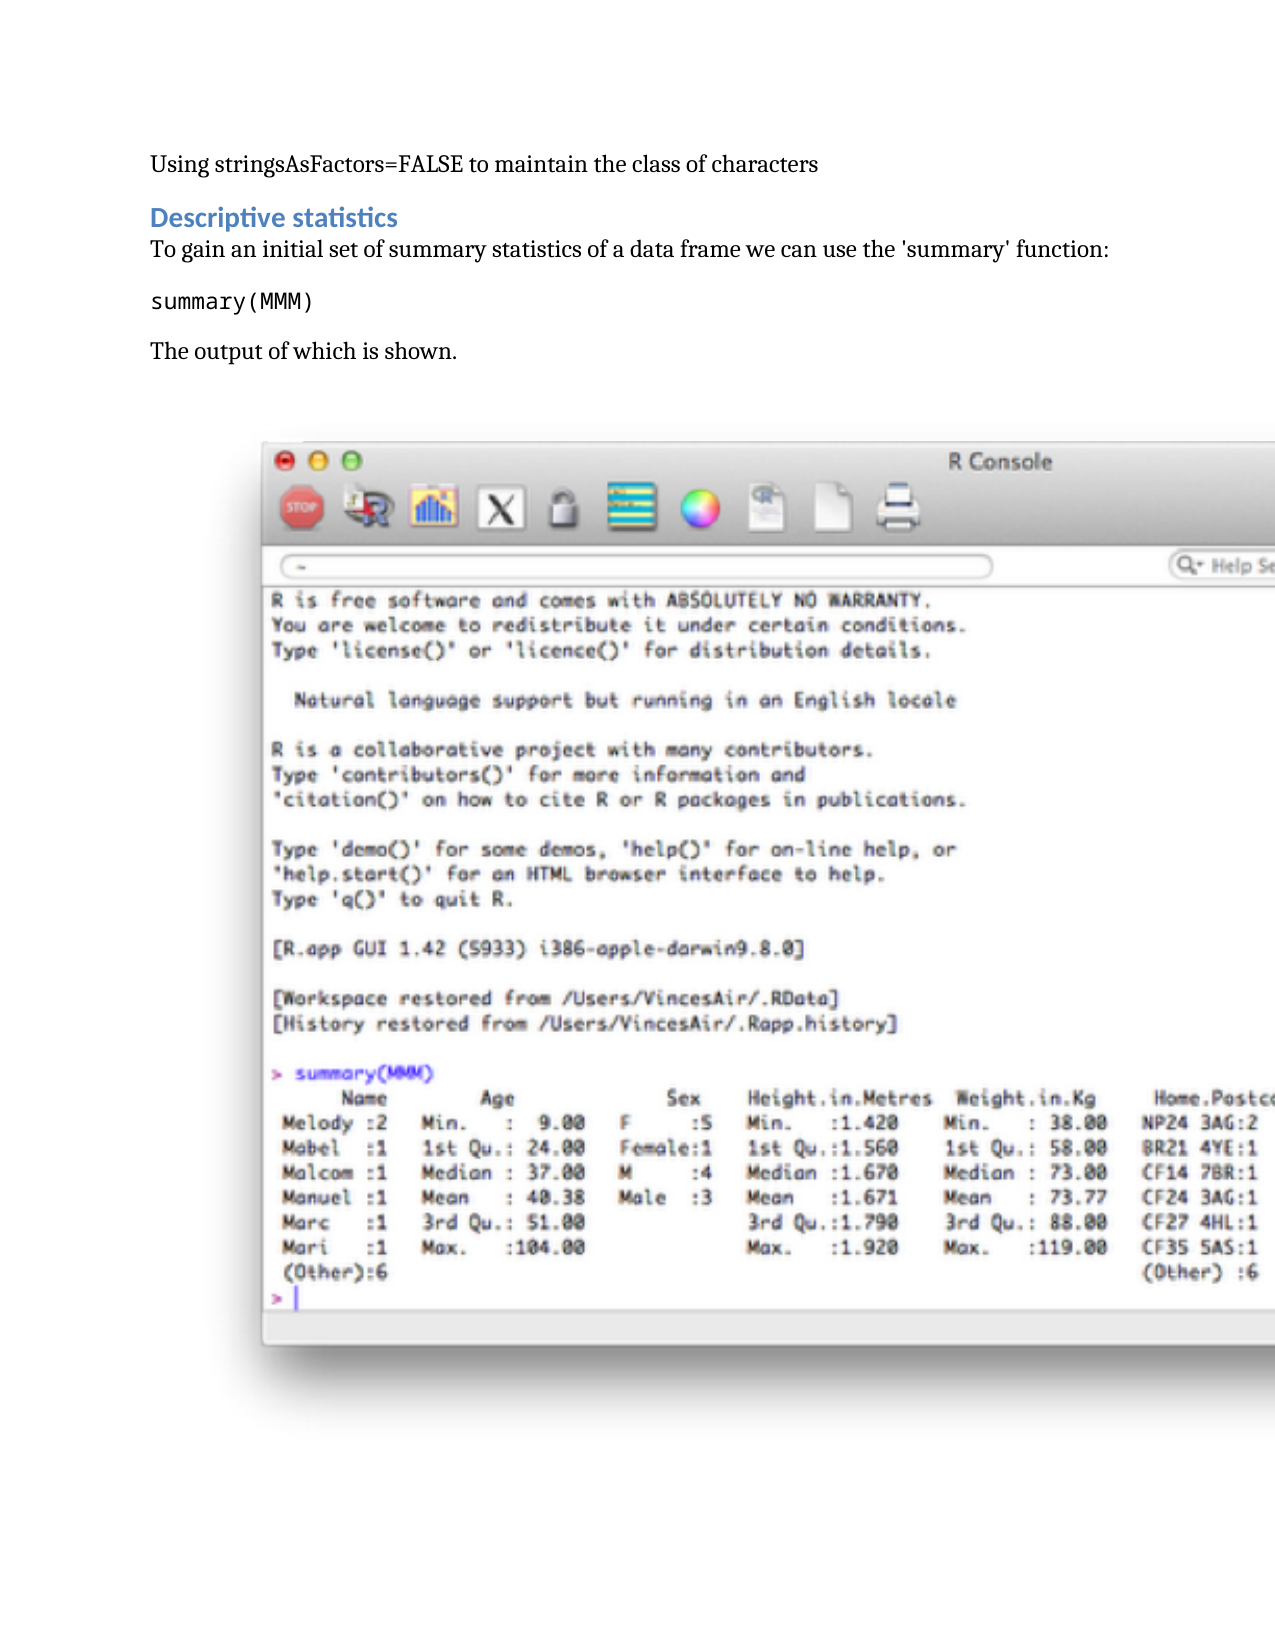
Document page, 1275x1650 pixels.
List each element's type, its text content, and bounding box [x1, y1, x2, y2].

picture [168, 386, 1275, 1476]
text To gain an initial set of summary statistics of a data frame we can use the 'summary' function: [150, 235, 1125, 264]
subtitle Descriptive statistics [150, 199, 1125, 235]
text The output of which is shown. [150, 337, 1125, 366]
text summary(MMM) [150, 285, 1125, 316]
